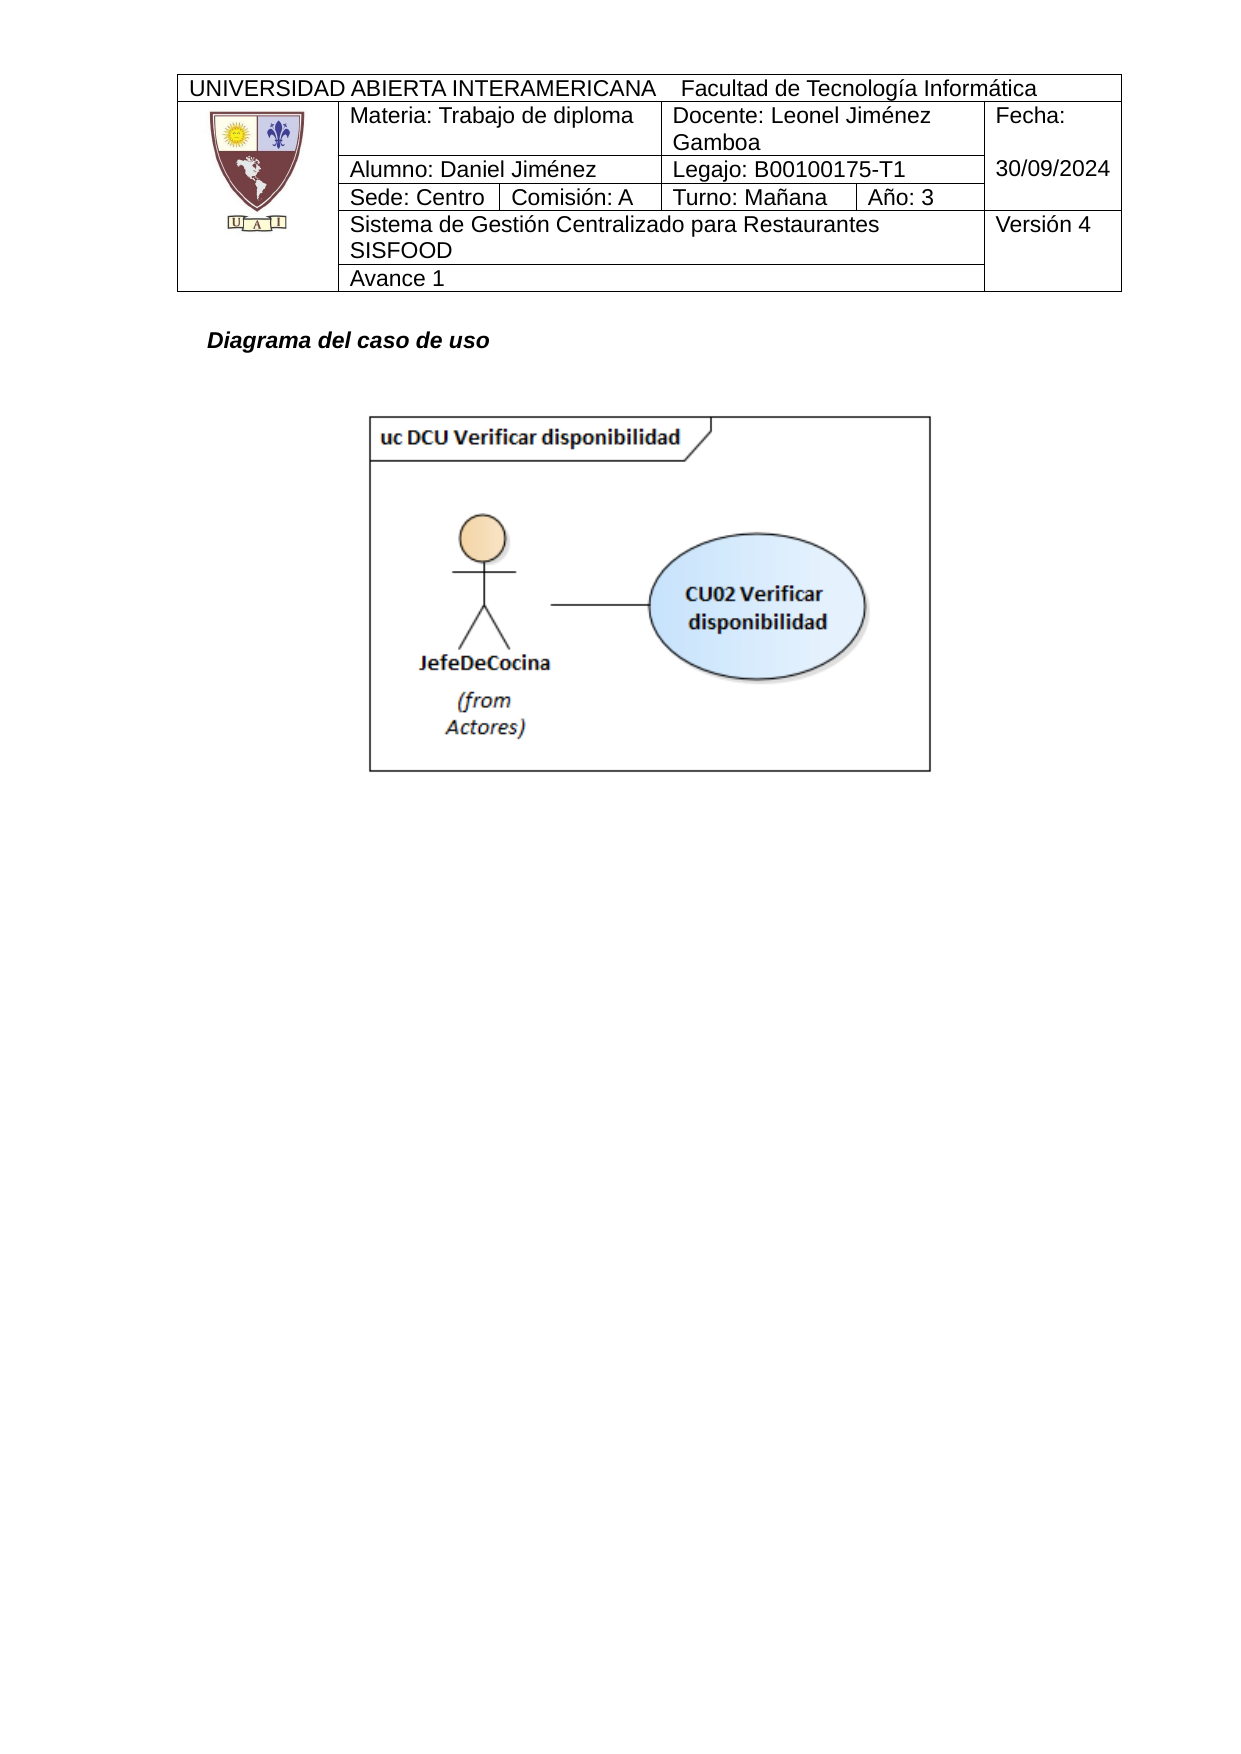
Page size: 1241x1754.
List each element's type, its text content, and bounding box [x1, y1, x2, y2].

picture [357, 404, 942, 783]
picture [188, 102, 327, 236]
subtitle Diagrama del caso de uso [207, 327, 1122, 353]
